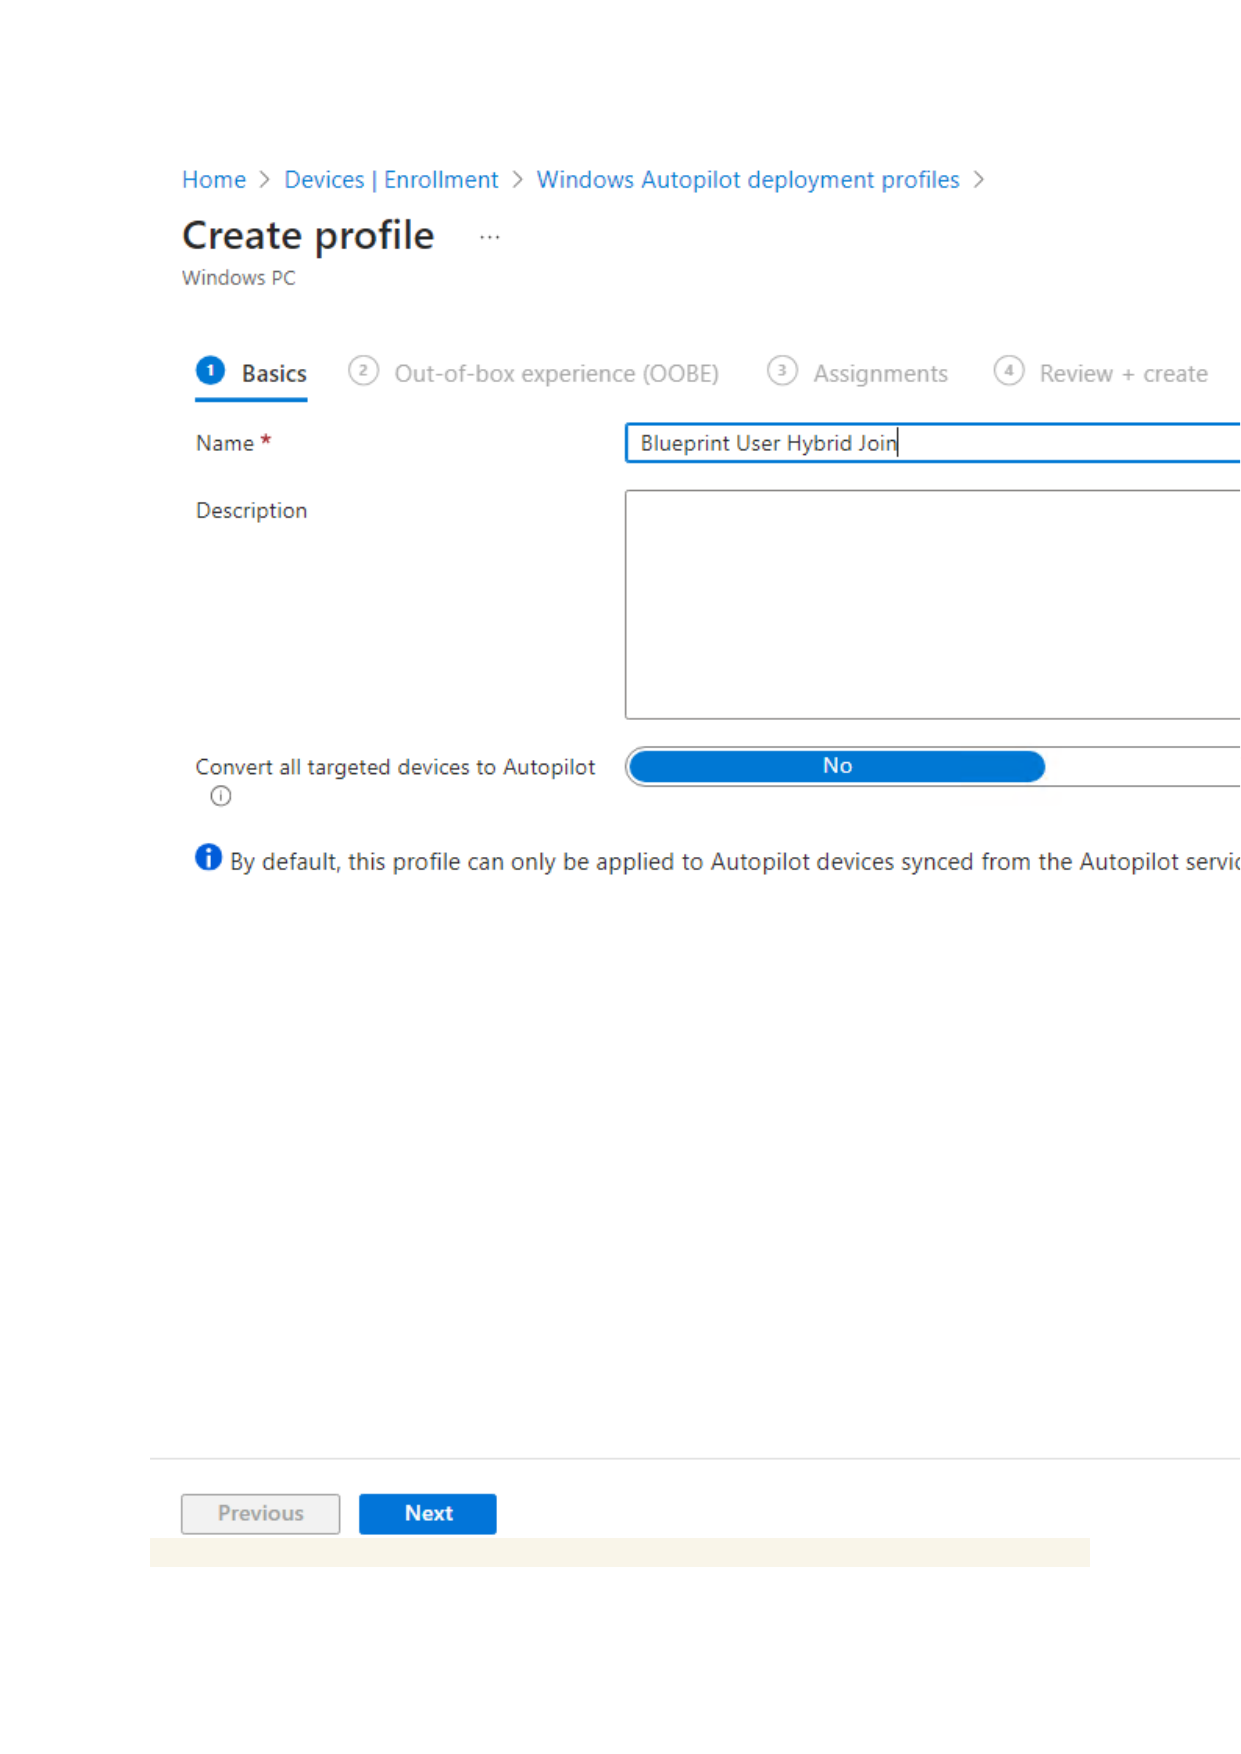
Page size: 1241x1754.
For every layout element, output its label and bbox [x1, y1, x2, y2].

picture [150, 149, 1241, 1538]
